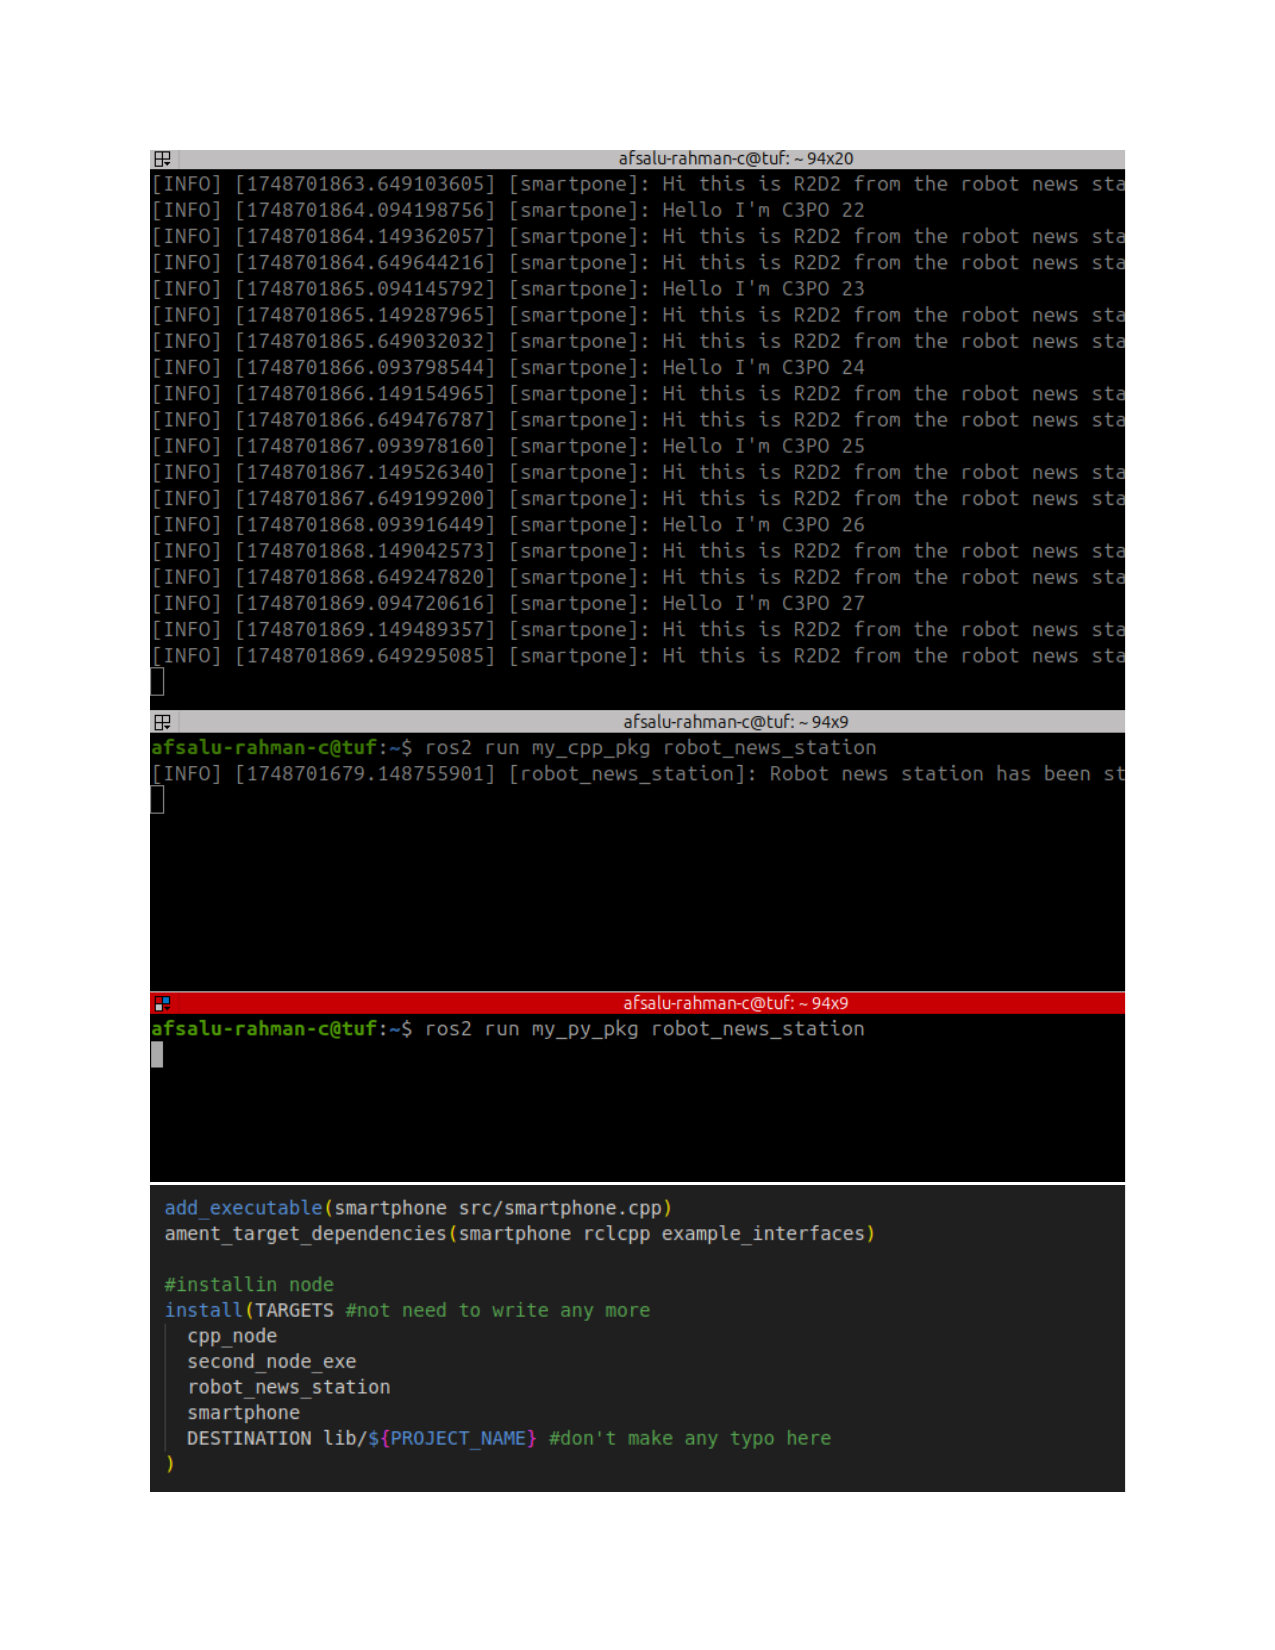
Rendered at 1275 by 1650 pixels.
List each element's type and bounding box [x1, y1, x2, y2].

picture [150, 1185, 1125, 1492]
picture [150, 150, 1125, 1182]
